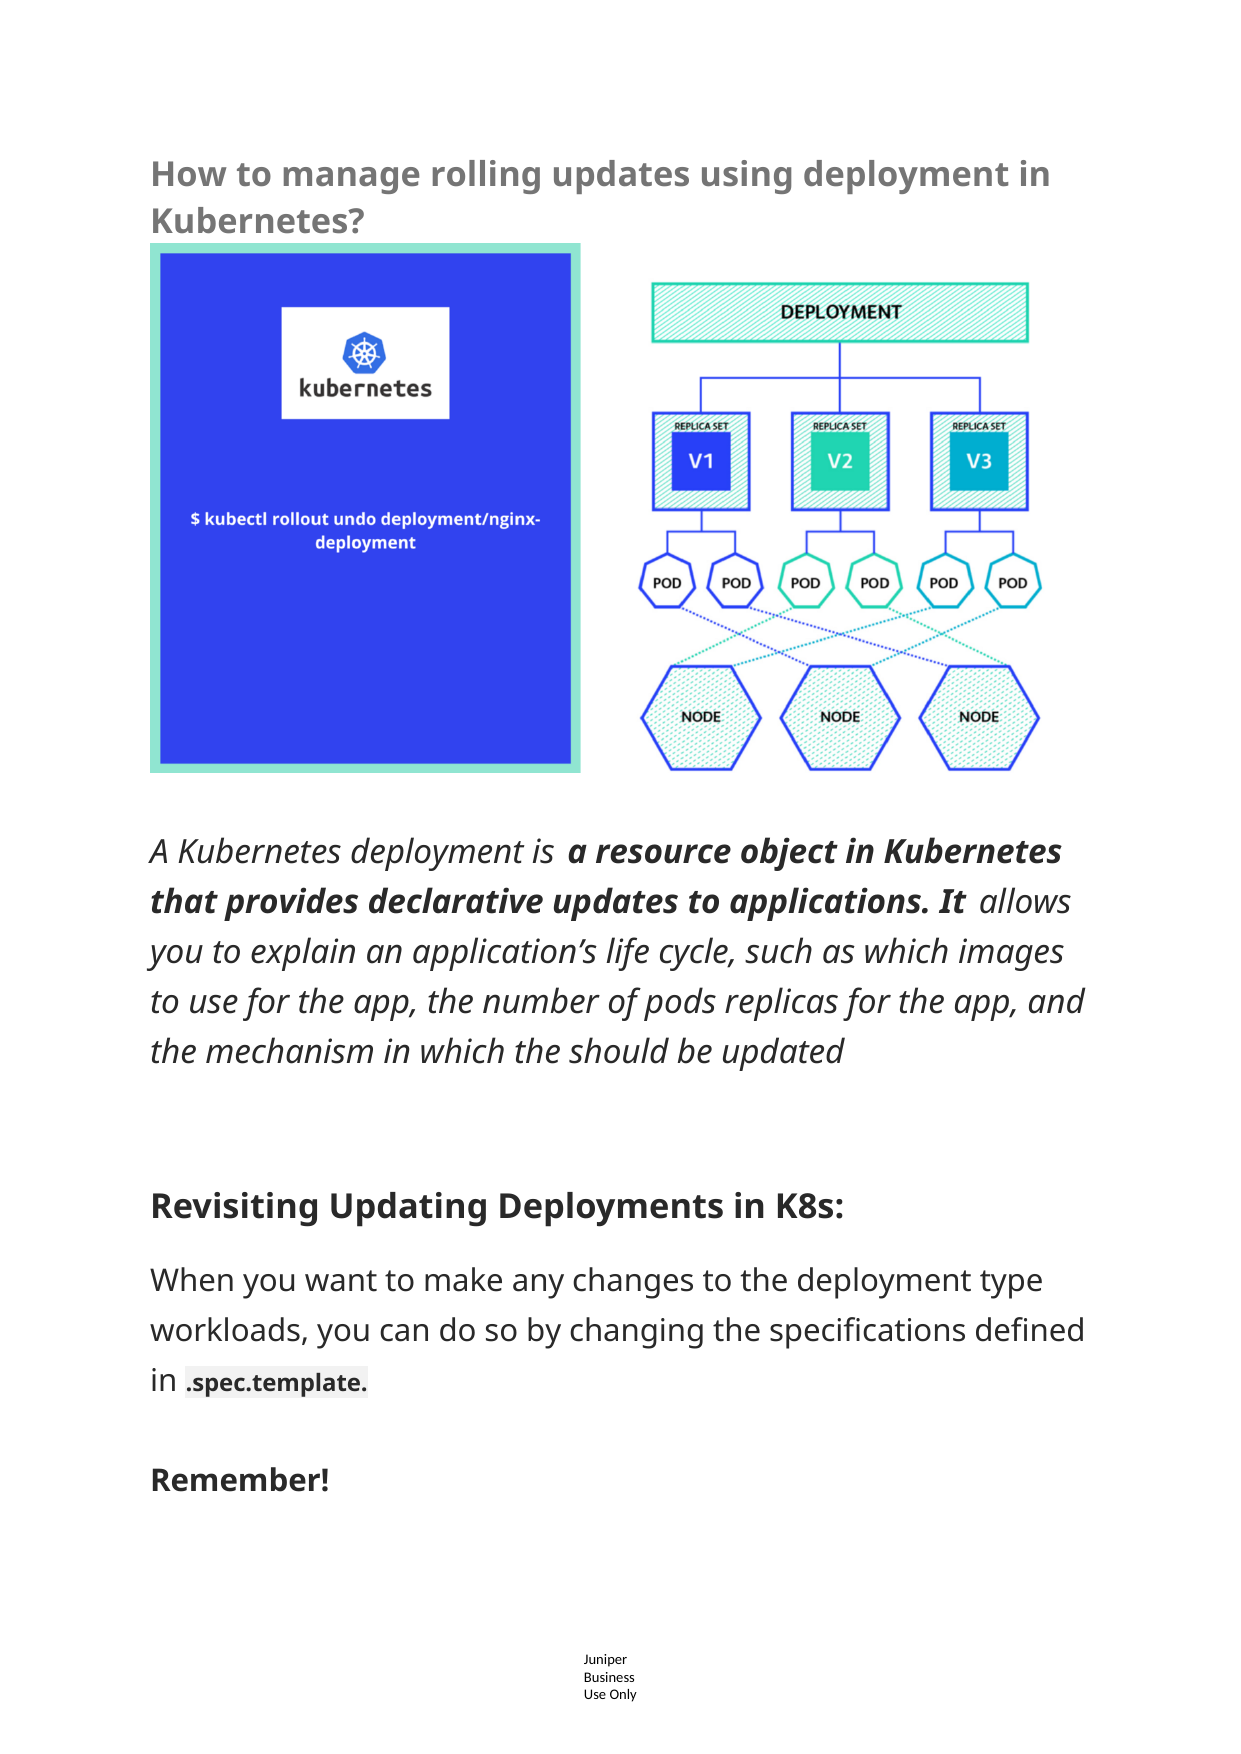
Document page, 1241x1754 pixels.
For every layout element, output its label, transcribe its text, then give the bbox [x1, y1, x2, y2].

picture [150, 243, 1091, 773]
text Remember! [150, 1450, 1090, 1500]
text A Kubernetes deployment is a resource object in Kubernetes that provides declarative updates to applications. It allows you to explain an application’s life cycle, such as which images to use for the app, the number of pods replicas for the app, and the mechanism in which the should be updated [150, 823, 1090, 1073]
subtitle Revisiting Updating Deployments in K8s: [150, 1182, 1090, 1229]
subtitle How to manage rolling updates using deployment in Kubernetes? [150, 150, 1090, 243]
text When you want to make any changes to the deployment type workloads, you can do so by changing the specifications defined in .spec.template. [150, 1250, 1090, 1400]
